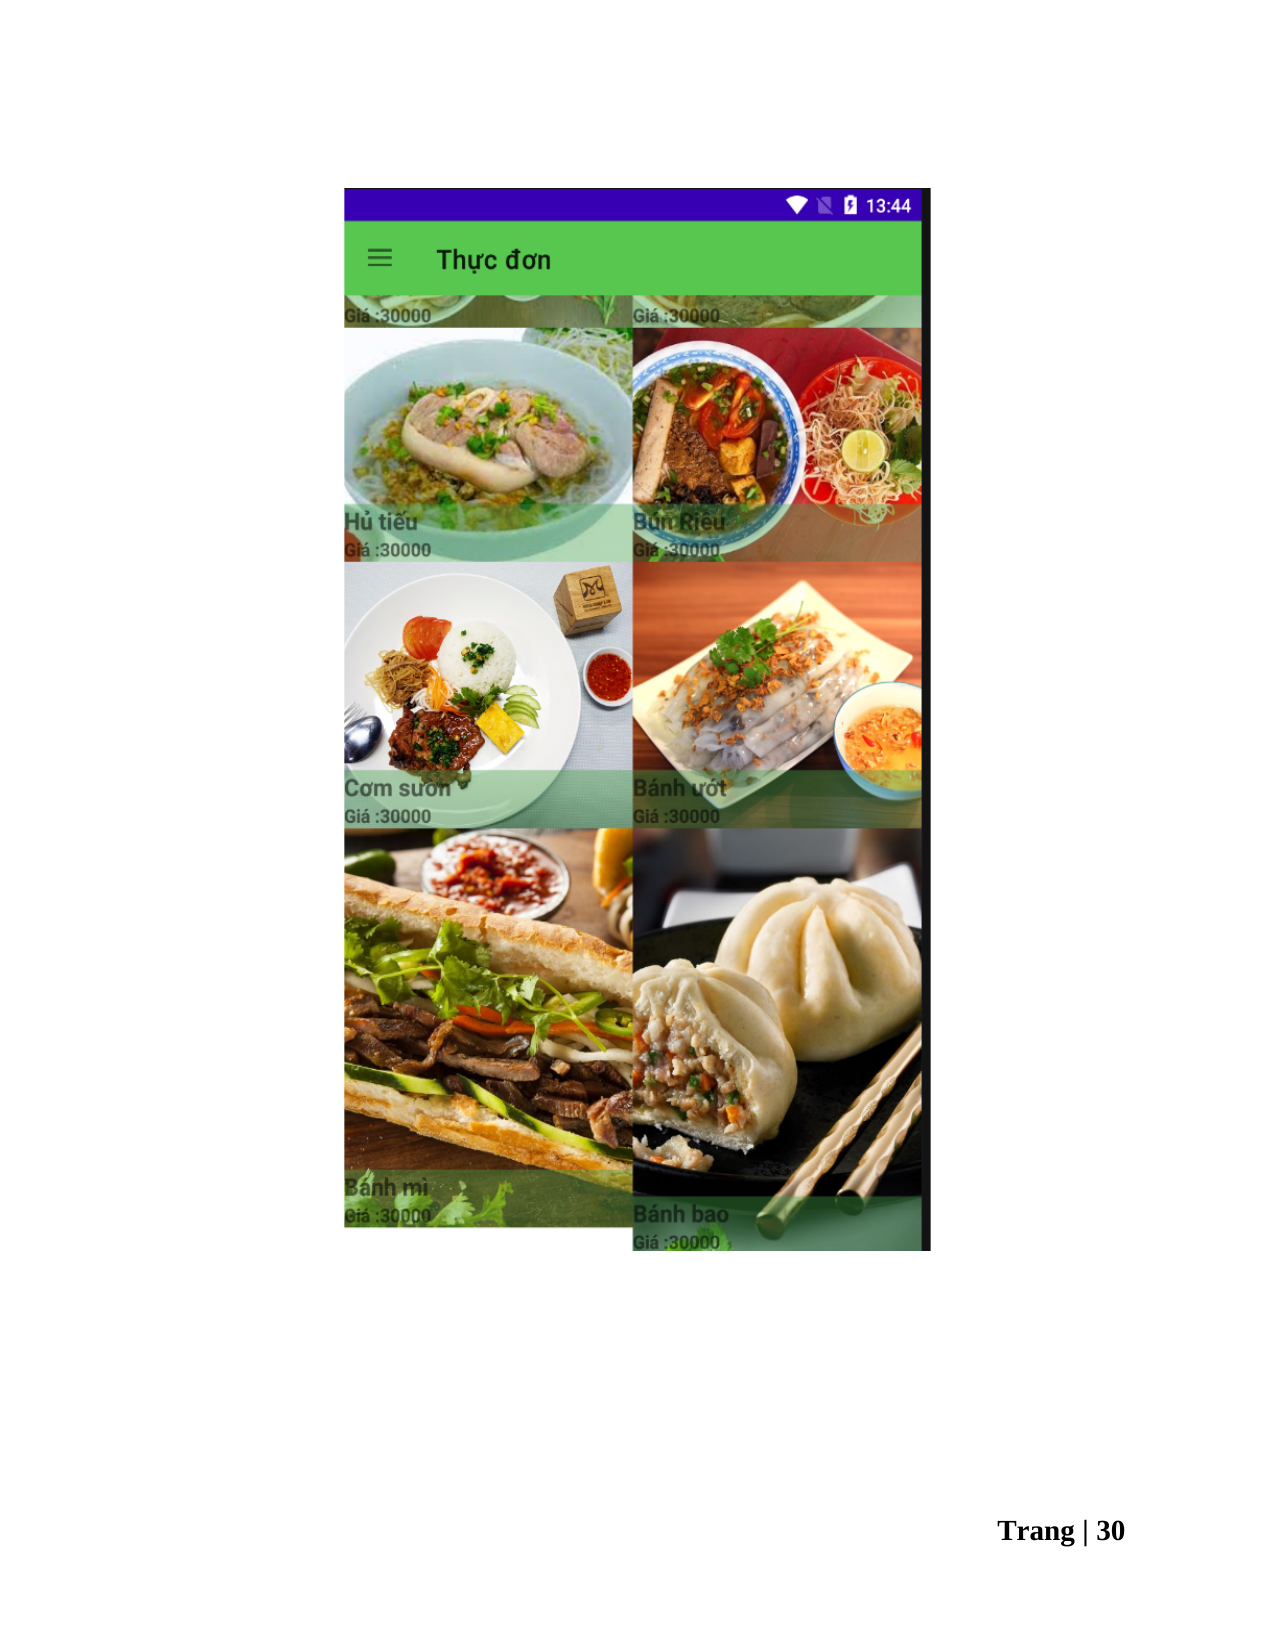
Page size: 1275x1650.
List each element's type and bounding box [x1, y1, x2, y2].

picture [344, 188, 931, 1251]
